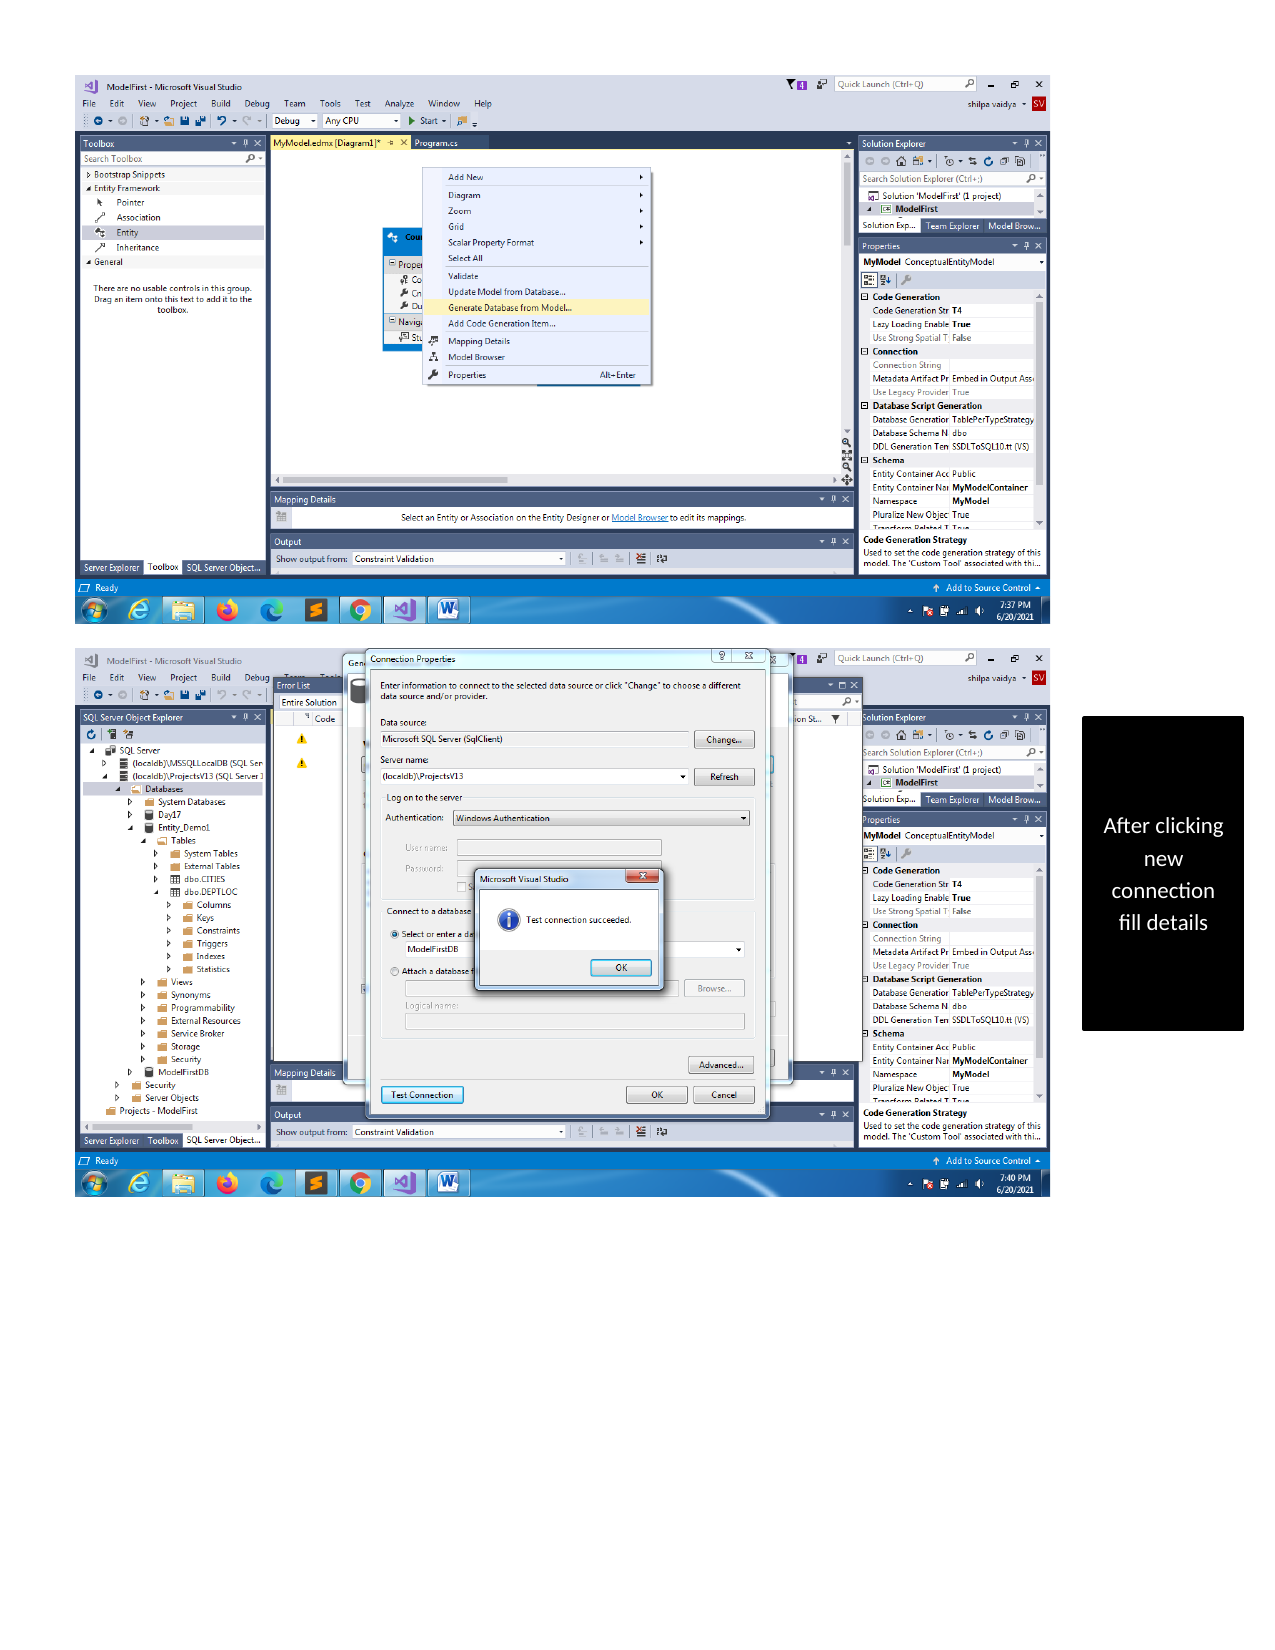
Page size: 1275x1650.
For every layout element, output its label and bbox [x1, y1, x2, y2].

picture [75, 75, 1050, 624]
picture [75, 648, 1050, 1197]
